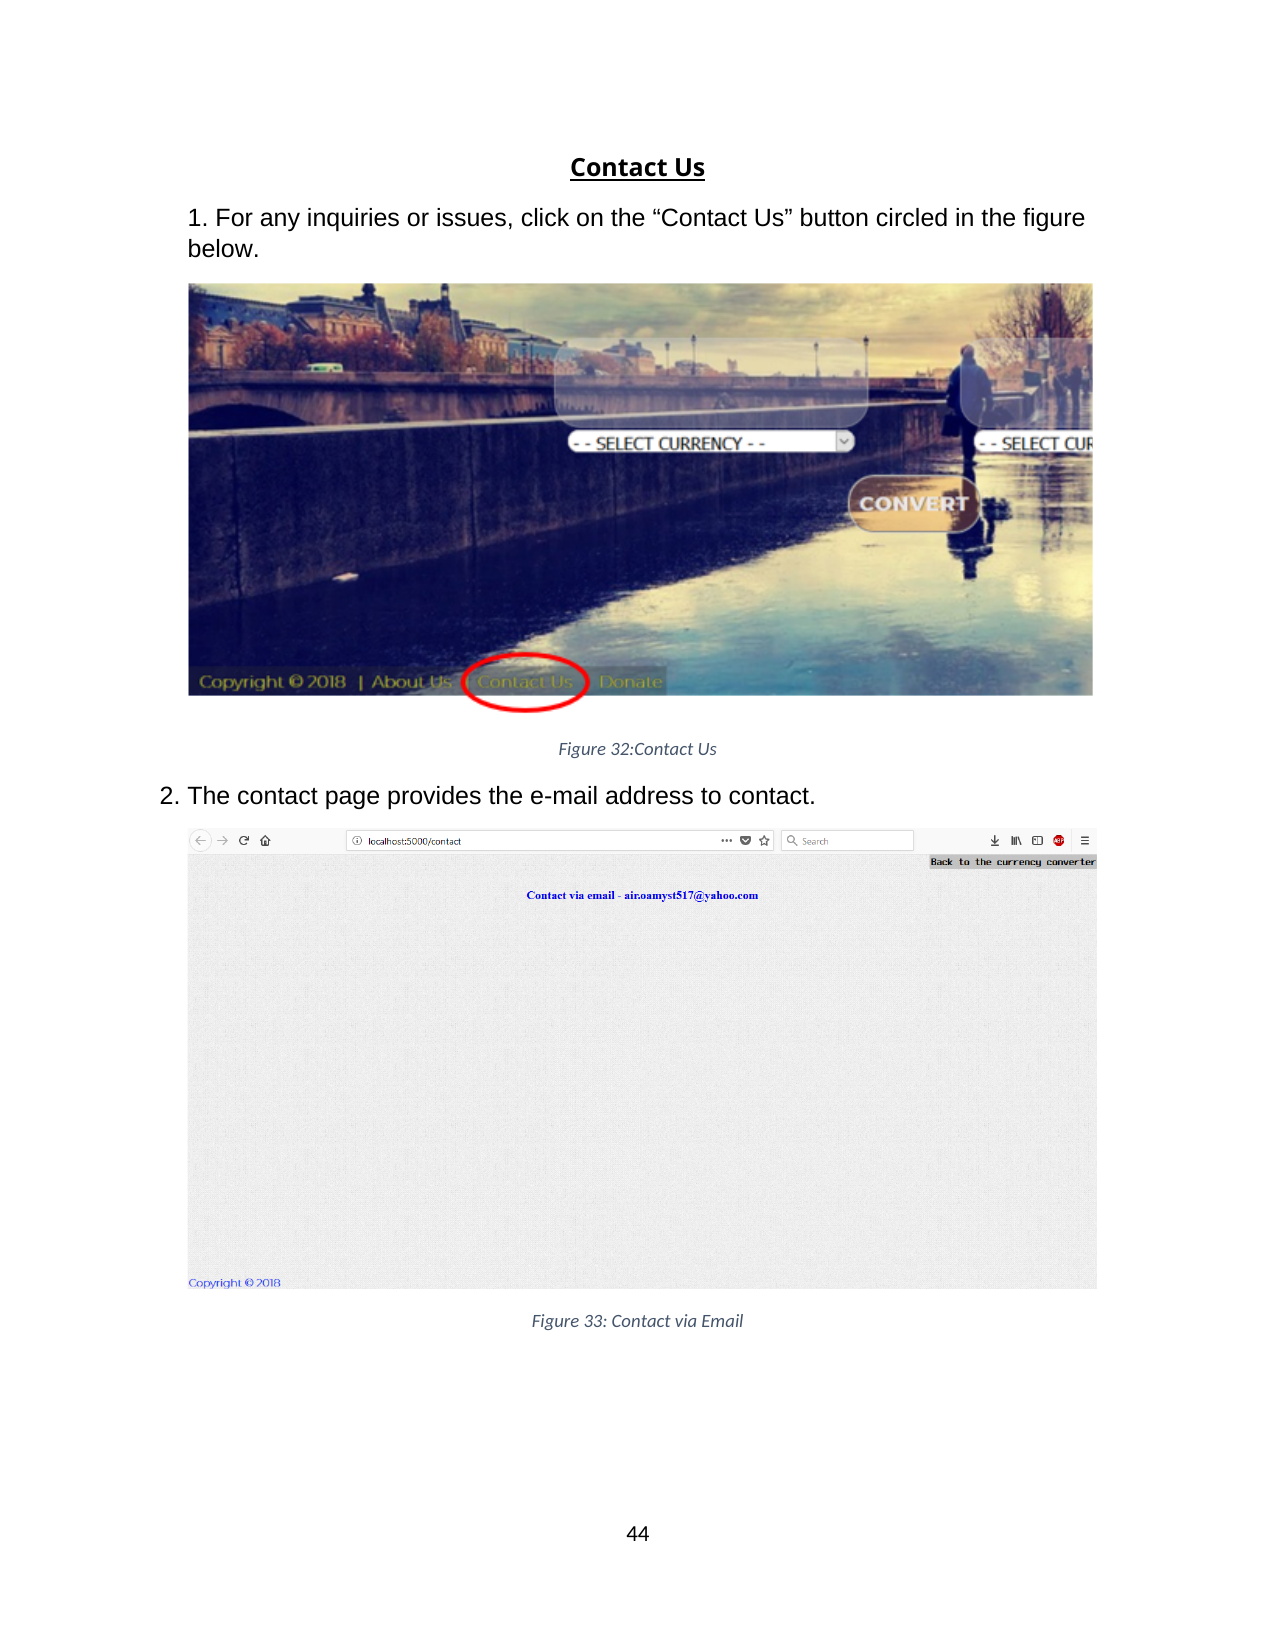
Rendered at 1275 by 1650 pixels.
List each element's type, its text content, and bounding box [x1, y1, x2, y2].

picture [187, 828, 1097, 1289]
picture [187, 282, 1093, 717]
text 2. The contact page provides the e-mail address to contact. [159, 781, 1087, 810]
text Contact Us [187, 150, 1087, 184]
text 1. For any inquiries or issues, click on the “Contact Us” button circled in the figure below. [187, 203, 1087, 263]
